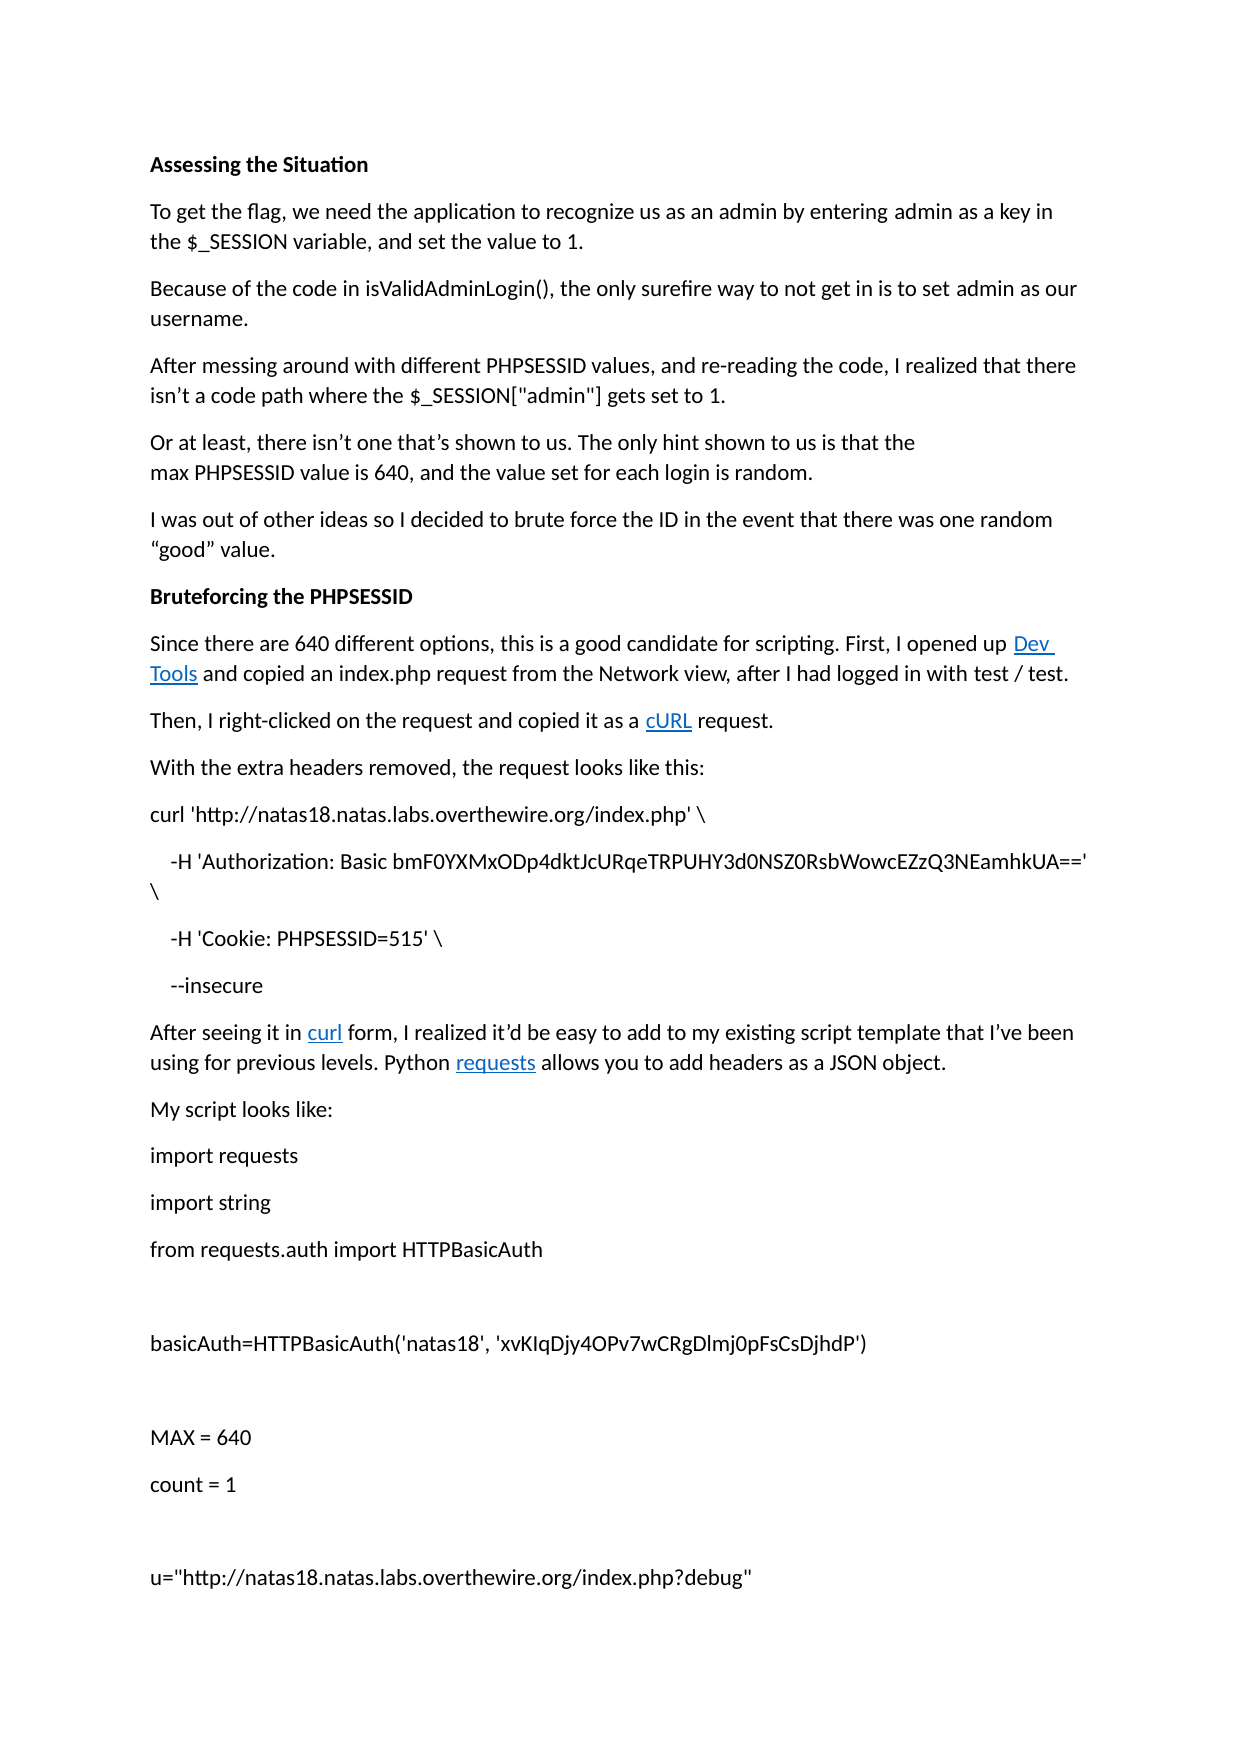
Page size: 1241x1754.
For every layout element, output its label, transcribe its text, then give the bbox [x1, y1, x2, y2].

text To get the flag, we need the application to recognize us as an admin by entering admin as a key in the $_SESSION variable, and set the value to 1. [150, 197, 1090, 255]
text basicAuth=HTTPBasicAuth('natas18', 'xvKIqDjy4OPv7wCRgDlmj0pFsCsDjhdP') [150, 1329, 1090, 1357]
text curl 'http://natas18.natas.labs.overthewire.org/index.php' \ [150, 800, 1090, 828]
text My script looks like: [150, 1095, 1090, 1123]
text import string [150, 1188, 1090, 1217]
text Because of the code in isValidAdminLogin(), the only surefire way to not get in is to set admin as our username. [150, 274, 1090, 332]
text count = 1 [150, 1470, 1090, 1498]
text from requests.auth import HTTPBasicAuth [150, 1235, 1090, 1263]
text Then, I right-clicked on the request and copied it as a cURL request. [150, 706, 1090, 734]
text -H 'Cookie: PHPSESSID=515' \ [150, 924, 1090, 952]
text Bruteforcing the PHPSESSID [150, 582, 1090, 610]
text --insecure [150, 971, 1090, 999]
text After messing around with different PHPSESSID values, and re-reading the code, I realized that there isn’t a code path where the $_SESSION["admin"] gets set to 1. [150, 351, 1090, 409]
text After seeing it in curl form, I realized it’d be easy to add to my existing script template that I’ve been using for previous levels. Python requests allows you to add headers as a JSON object. [150, 1018, 1090, 1076]
text MAX = 640 [150, 1423, 1090, 1451]
text Assessing the Situation [150, 150, 1090, 178]
text Since there are 640 different options, this is a good candidate for scripting. First, I opened up Dev Tools and copied an index.php request from the Network view, after I had logged in with test / test. [150, 629, 1090, 687]
text -H 'Authorization: Basic bmF0YXMxODp4dktJcURqeTRPUHY3d0NSZ0RsbWowcEZzQ3NEamhkUA==' \ [150, 847, 1090, 905]
text u="http://natas18.natas.labs.overthewire.org/index.php?debug" [150, 1563, 1090, 1592]
text I was out of other ideas so I decided to brute force the ID in the event that there was one random “good” value. [150, 505, 1090, 563]
text import requests [150, 1142, 1090, 1170]
text Or at least, there isn’t one that’s shown to us. The only hint shown to us is that the max PHPSESSID value is 640, and the value set for each login is random. [150, 428, 1090, 486]
text With the extra headers removed, the request looks like this: [150, 753, 1090, 781]
